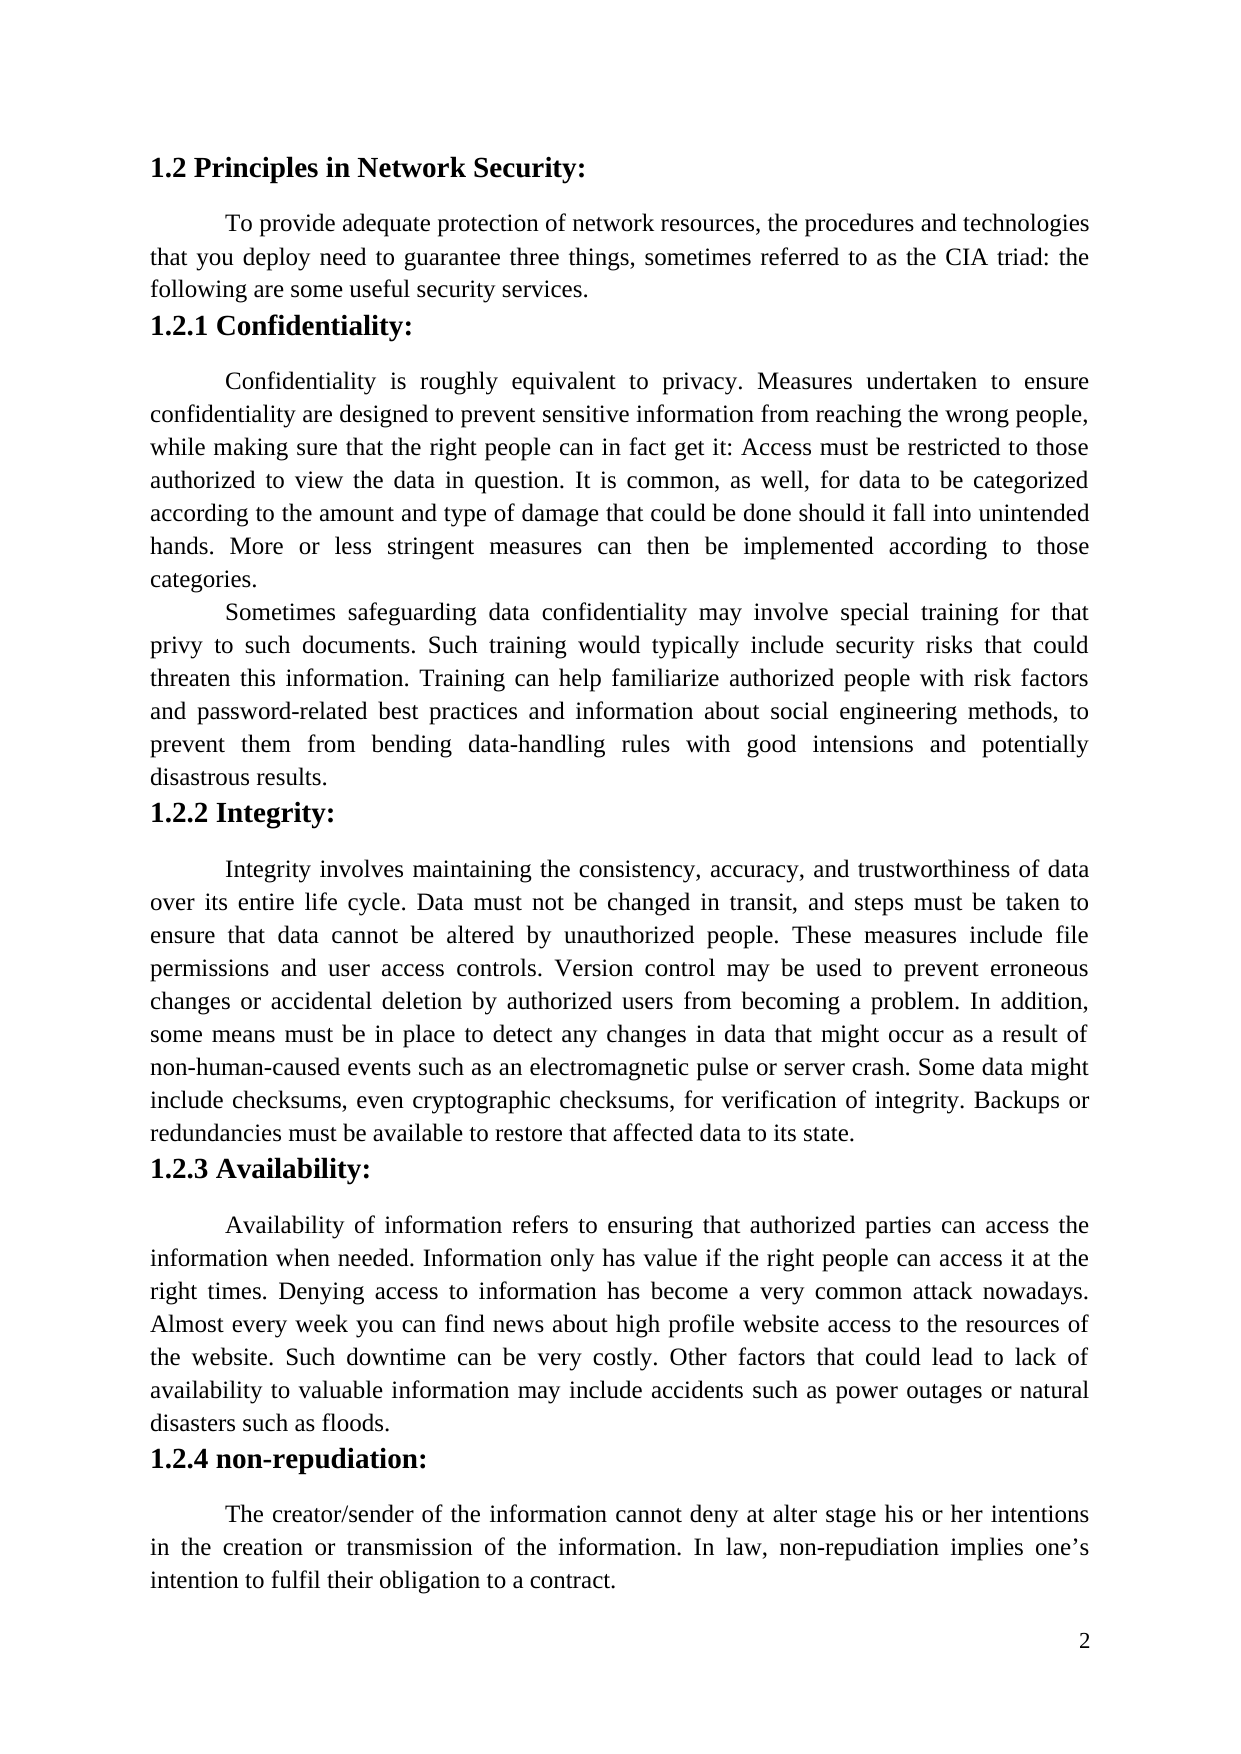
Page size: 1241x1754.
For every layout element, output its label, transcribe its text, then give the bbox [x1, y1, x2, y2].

subtitle 1.2.1 Confidentiality: [150, 308, 1090, 341]
subtitle 1.2.2 Integrity: [150, 795, 1090, 829]
text Sometimes safeguarding data confidentiality may involve special training for that privy to such documents. Such training would typically include security risks that could threaten this information. Training can help familiarize authorized people with risk factors and password-related best practices and information about social engineering methods, to prevent them from bending data-handling rules with good intensions and potentially disastrous results. [150, 597, 1090, 791]
text Integrity involves maintaining the consistency, accuracy, and trustworthiness of data over its entire life cycle. Data must not be changed in transit, and steps must be taken to ensure that data cannot be altered by unauthorized people. These measures include file permissions and user access controls. Version control may be used to prevent erroneous changes or accidental deletion by authorized users from becoming a problem. In addition, some means must be in place to detect any changes in data that might occur as a result of non-human-caused events such as an electromagnetic pulse or server crash. Some data might include checksums, even cryptographic checksums, for verification of integrity. Backups or redundancies must be available to restore that affected data to its state. [150, 854, 1090, 1147]
subtitle 1.2.3 Availability: [150, 1151, 1090, 1185]
text To provide adequate protection of network resources, the procedures and technologies that you deploy need to guarantee three things, sometimes referred to as the CIA triad: the following are some useful security services. [150, 208, 1090, 303]
text Availability of information refers to ensuring that authorized parties can access the information when needed. Information only has value if the right people can access it at the right times. Denying access to information has become a very common attack nowadays. Almost every week you can find news about high profile website access to the resources of the website. Such downtime can be very costly. Other factors that could lead to lack of availability to valuable information may include accidents such as power outages or natural disasters such as floods. [150, 1210, 1090, 1437]
subtitle 1.2.4 non-repudiation: [150, 1441, 1090, 1474]
text The creator/sender of the information cannot deny at alter stage his or her intentions in the creation or transmission of the information. In law, non-repudiation implies one’s intention to fulfil their obligation to a contract. [150, 1499, 1090, 1594]
text Confidentiality is roughly equivalent to privacy. Measures undertaken to ensure confidentiality are designed to prevent sensitive information from reaching the wrong people, while making sure that the right people can in fact get it: Access must be restricted to those authorized to view the data in question. It is common, as well, for data to be categorized according to the amount and type of damage that could be done should it fall into unintended hands. More or less stringent measures can then be implemented according to those categories. [150, 366, 1090, 593]
subtitle 1.2 Principles in Network Security: [150, 150, 1090, 183]
